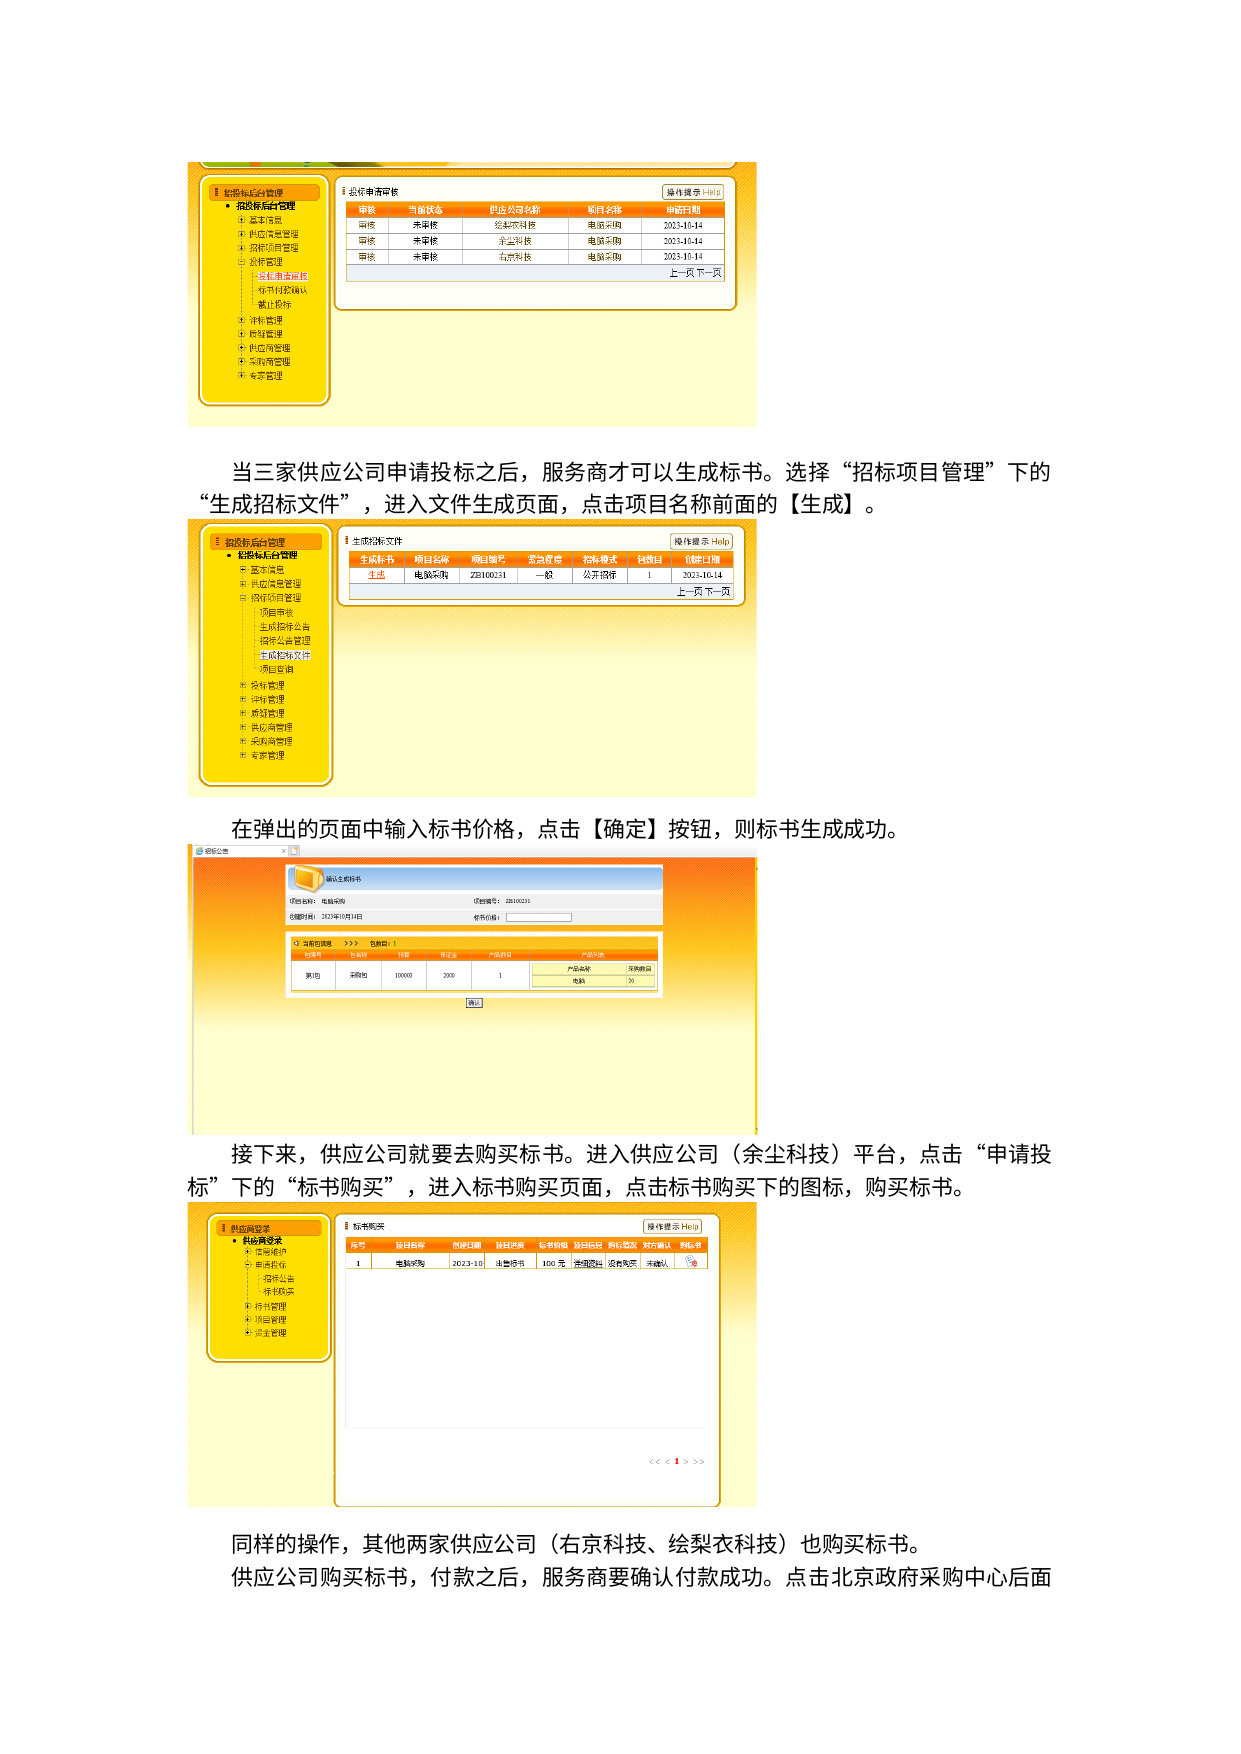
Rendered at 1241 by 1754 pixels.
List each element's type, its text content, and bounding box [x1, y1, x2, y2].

text 当三家供应公司申请投标之后，服务商才可以生成标书。选择“招标项目管理”下的“生成招标文件”，进入文件生成页面，点击项目名称前面的【生成】。 [187, 454, 1053, 519]
text 接下来，供应公司就要去购买标书。进入供应公司（余尘科技）平台，点击“申请投标”下的“标书购买”，进入标书购买页面，点击标书购买下的图标，购买标书。 [187, 1137, 1053, 1202]
picture [187, 162, 757, 427]
picture [187, 519, 757, 797]
picture [187, 1202, 757, 1507]
text 在弹出的页面中输入标书价格，点击【确定】按钮，则标书生成成功。 [187, 812, 1053, 844]
picture [187, 844, 758, 1135]
text 同样的操作，其他两家供应公司（右京科技、绘梨衣科技）也购买标书。 [187, 1527, 1053, 1559]
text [187, 1559, 1053, 1592]
